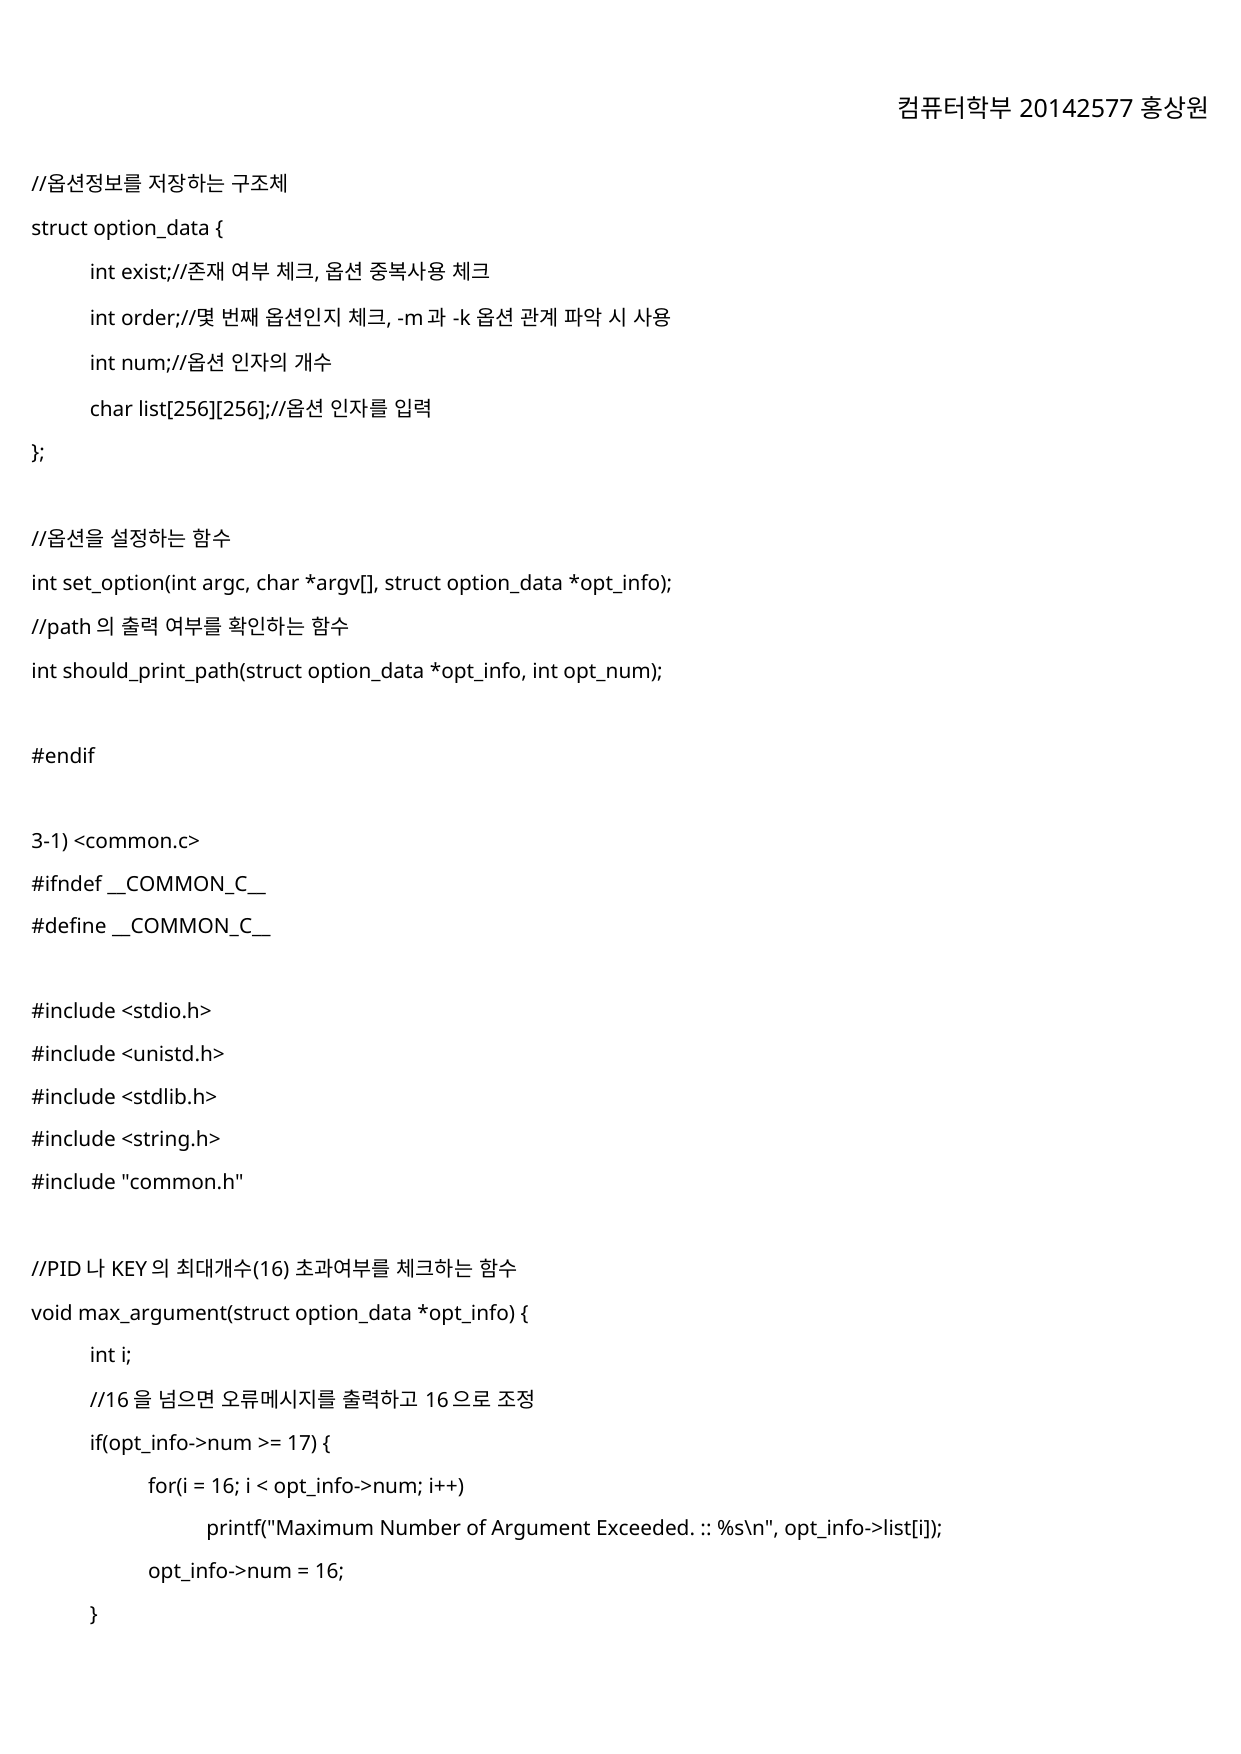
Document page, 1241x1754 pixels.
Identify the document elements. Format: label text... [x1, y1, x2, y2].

text #include <stdlib.h> [31, 1082, 1209, 1110]
text #include <unistd.h> [31, 1039, 1209, 1068]
text void max_argument(struct option_data *opt_info) { [31, 1298, 1209, 1326]
text if(opt_info->num >= 17) { [31, 1428, 1209, 1457]
text #define __COMMON_C__ [31, 911, 1209, 940]
text int order;//몇 번째 옵션인지 체크, -m과 -k 옵션 관계 파악 시 사용 [31, 301, 1209, 331]
text int i; [31, 1340, 1209, 1369]
text int set_option(int argc, char *argv[], struct option_data *opt_info); [31, 568, 1209, 596]
text //옵션정보를 저장하는 구조체 [31, 167, 1209, 198]
text #include "common.h" [31, 1167, 1209, 1196]
text //옵션을 설정하는 함수 [31, 522, 1209, 553]
text } [31, 1599, 1209, 1627]
text #include <stdio.h> [31, 997, 1209, 1025]
text }; [31, 437, 1209, 466]
text char list[256][256];//옵션 인자를 입력 [31, 392, 1209, 422]
text for(i = 16; i < opt_info->num; i++) [31, 1471, 1209, 1499]
text int num;//옵션 인자의 개수 [31, 346, 1209, 377]
text printf("Maximum Number of Argument Exceeded. :: %s\n", opt_info->list[i]); [31, 1513, 1209, 1542]
text //PID나 KEY의 최대개수(16) 초과여부를 체크하는 함수 [31, 1252, 1209, 1283]
text #include <string.h> [31, 1124, 1209, 1153]
text #ifndef __COMMON_C__ [31, 869, 1209, 897]
text //path의 출력 여부를 확인하는 함수 [31, 610, 1209, 641]
text int exist;//존재 여부 체크, 옵션 중복사용 체크 [31, 256, 1209, 286]
text 3-1) <common.c> [31, 826, 1209, 855]
text opt_info->num = 16; [31, 1556, 1209, 1584]
text struct option_data { [31, 213, 1209, 241]
text int should_print_path(struct option_data *opt_info, int opt_num); [31, 656, 1209, 684]
text //16을 넘으면 오류메시지를 출력하고 16으로 조정 [31, 1383, 1209, 1413]
text #endif [31, 741, 1209, 769]
